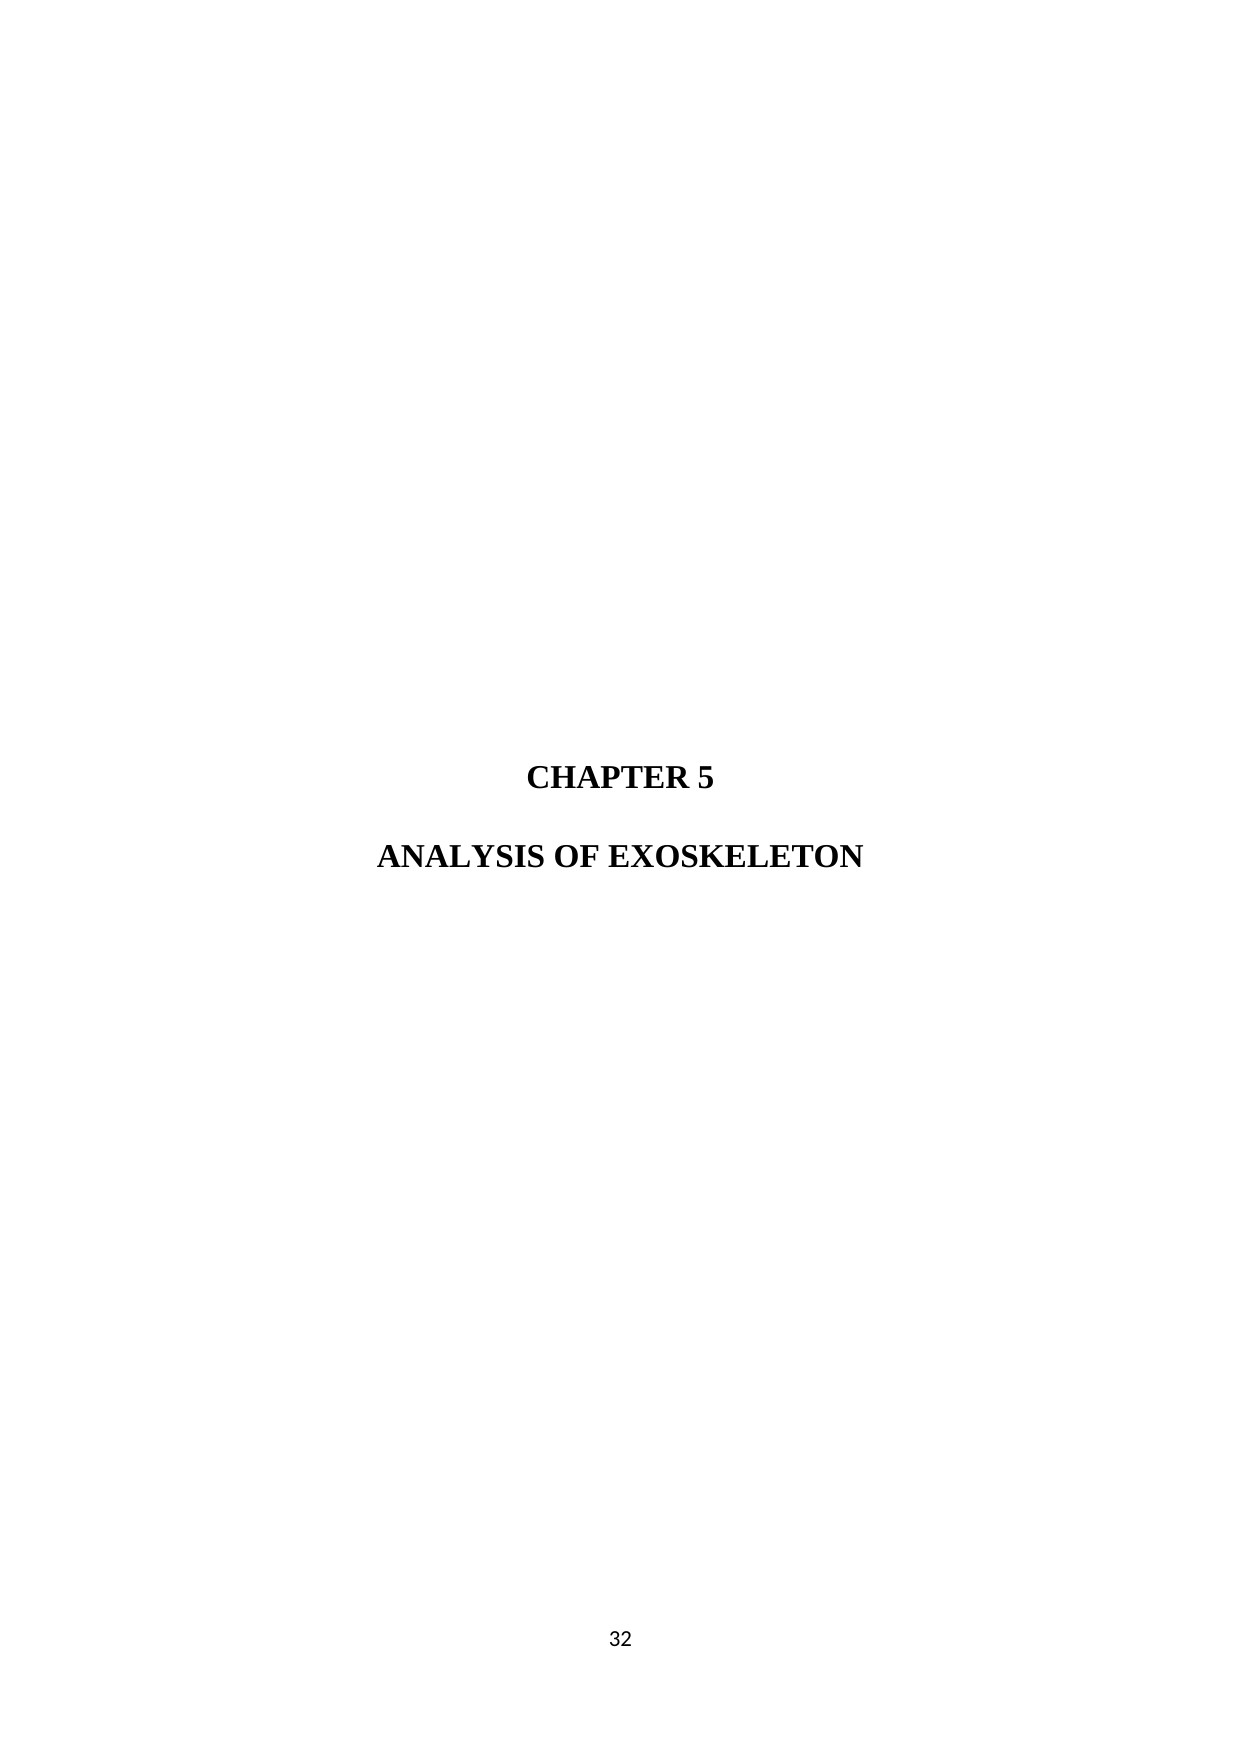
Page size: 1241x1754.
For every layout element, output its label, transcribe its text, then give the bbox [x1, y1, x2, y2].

text ANALYSIS OF EXOSKELETON [150, 836, 1090, 874]
text CHAPTER 5 [150, 757, 1090, 796]
